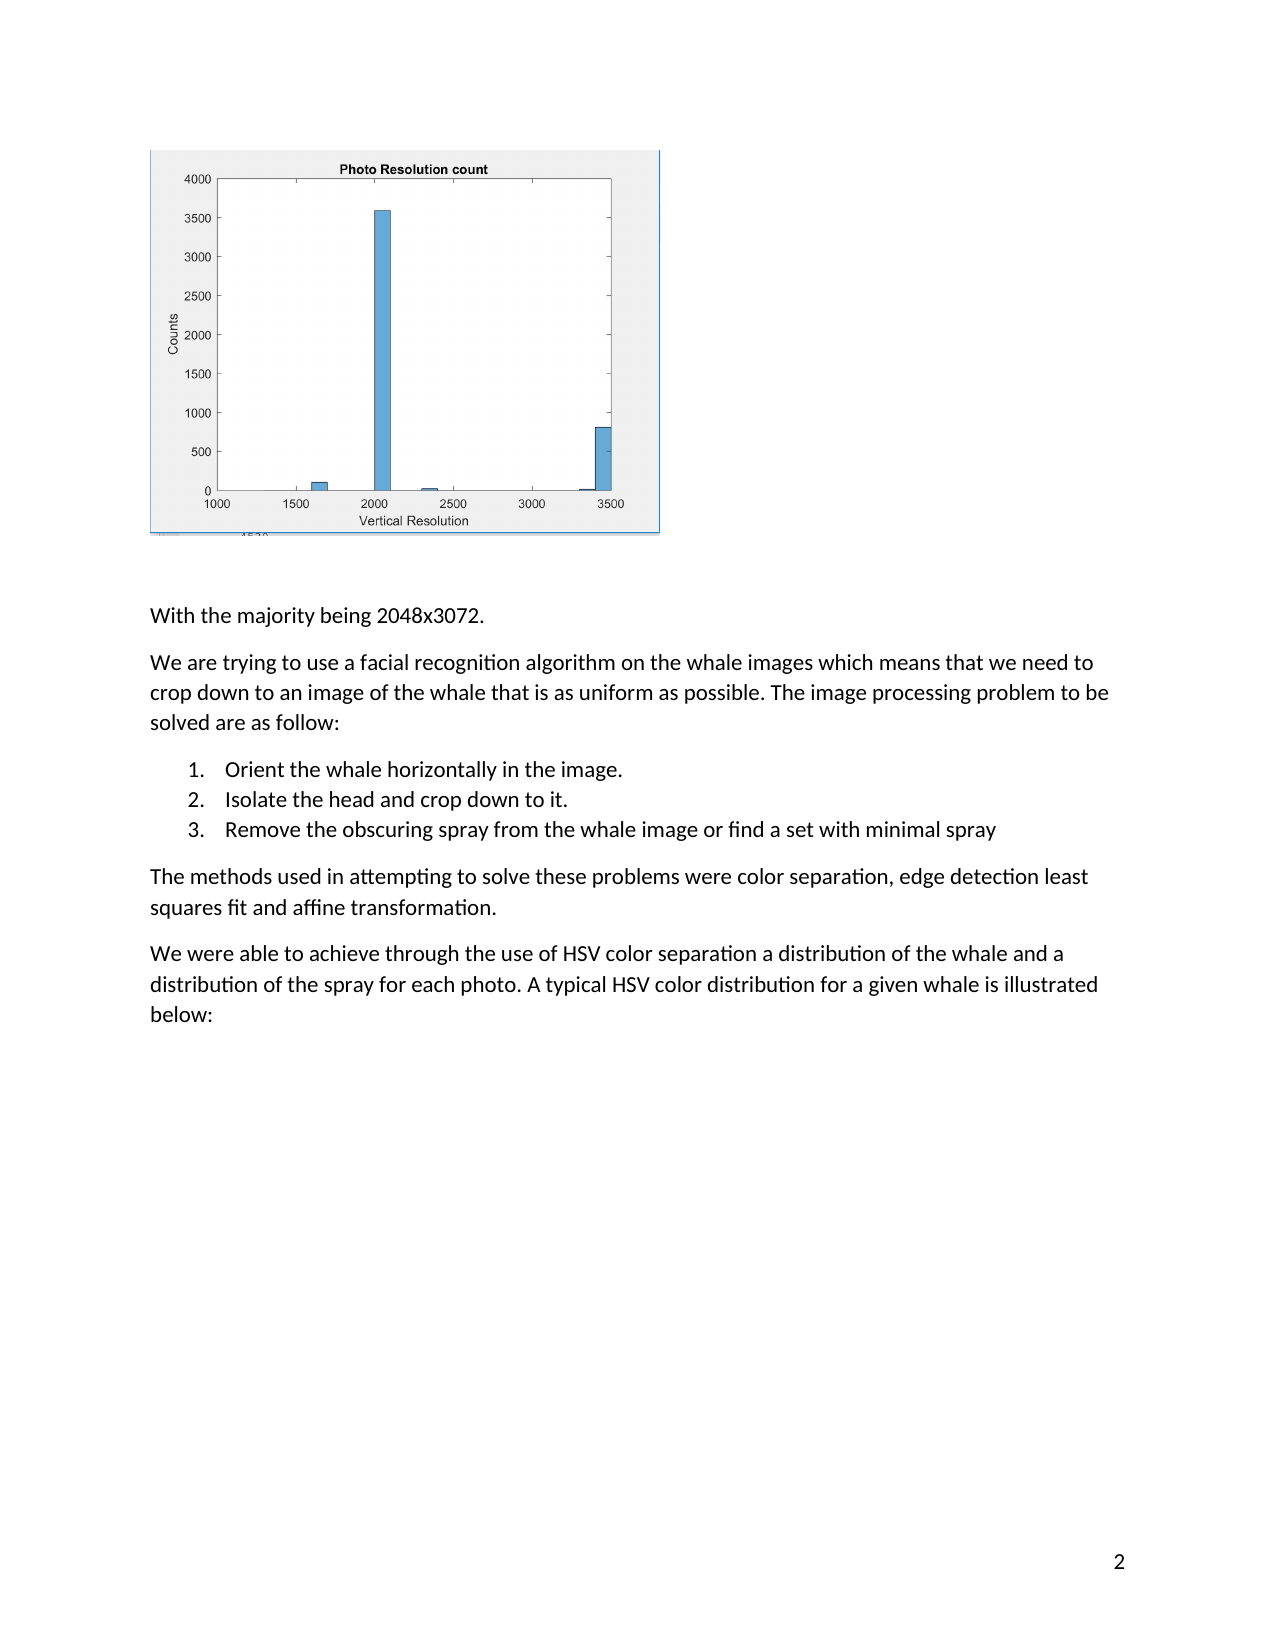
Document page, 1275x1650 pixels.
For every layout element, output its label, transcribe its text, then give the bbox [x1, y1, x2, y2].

list Orient the whale horizontally in the image. [187, 755, 1125, 783]
list Remove the obscuring spray from the whale image or find a set with minimal spray [187, 816, 1125, 844]
text We were able to achieve through the use of HSV color separation a distribution of the whale and a distribution of the spray for each photo. A typical HSV color distribution for a given whale is illustrated below: [150, 939, 1125, 1028]
picture [150, 150, 661, 536]
text The methods used in attempting to solve these problems were color separation, edge detection least squares fit and affine transformation. [150, 862, 1125, 921]
text With the majority being 2048x3072. [150, 601, 1125, 629]
list Isolate the head and crop down to it. [187, 785, 1125, 813]
text We are trying to use a facial recognition algorithm on the whale images which means that we need to crop down to an image of the whale that is as uniform as possible. The image processing problem to be solved are as follow: [150, 648, 1125, 736]
